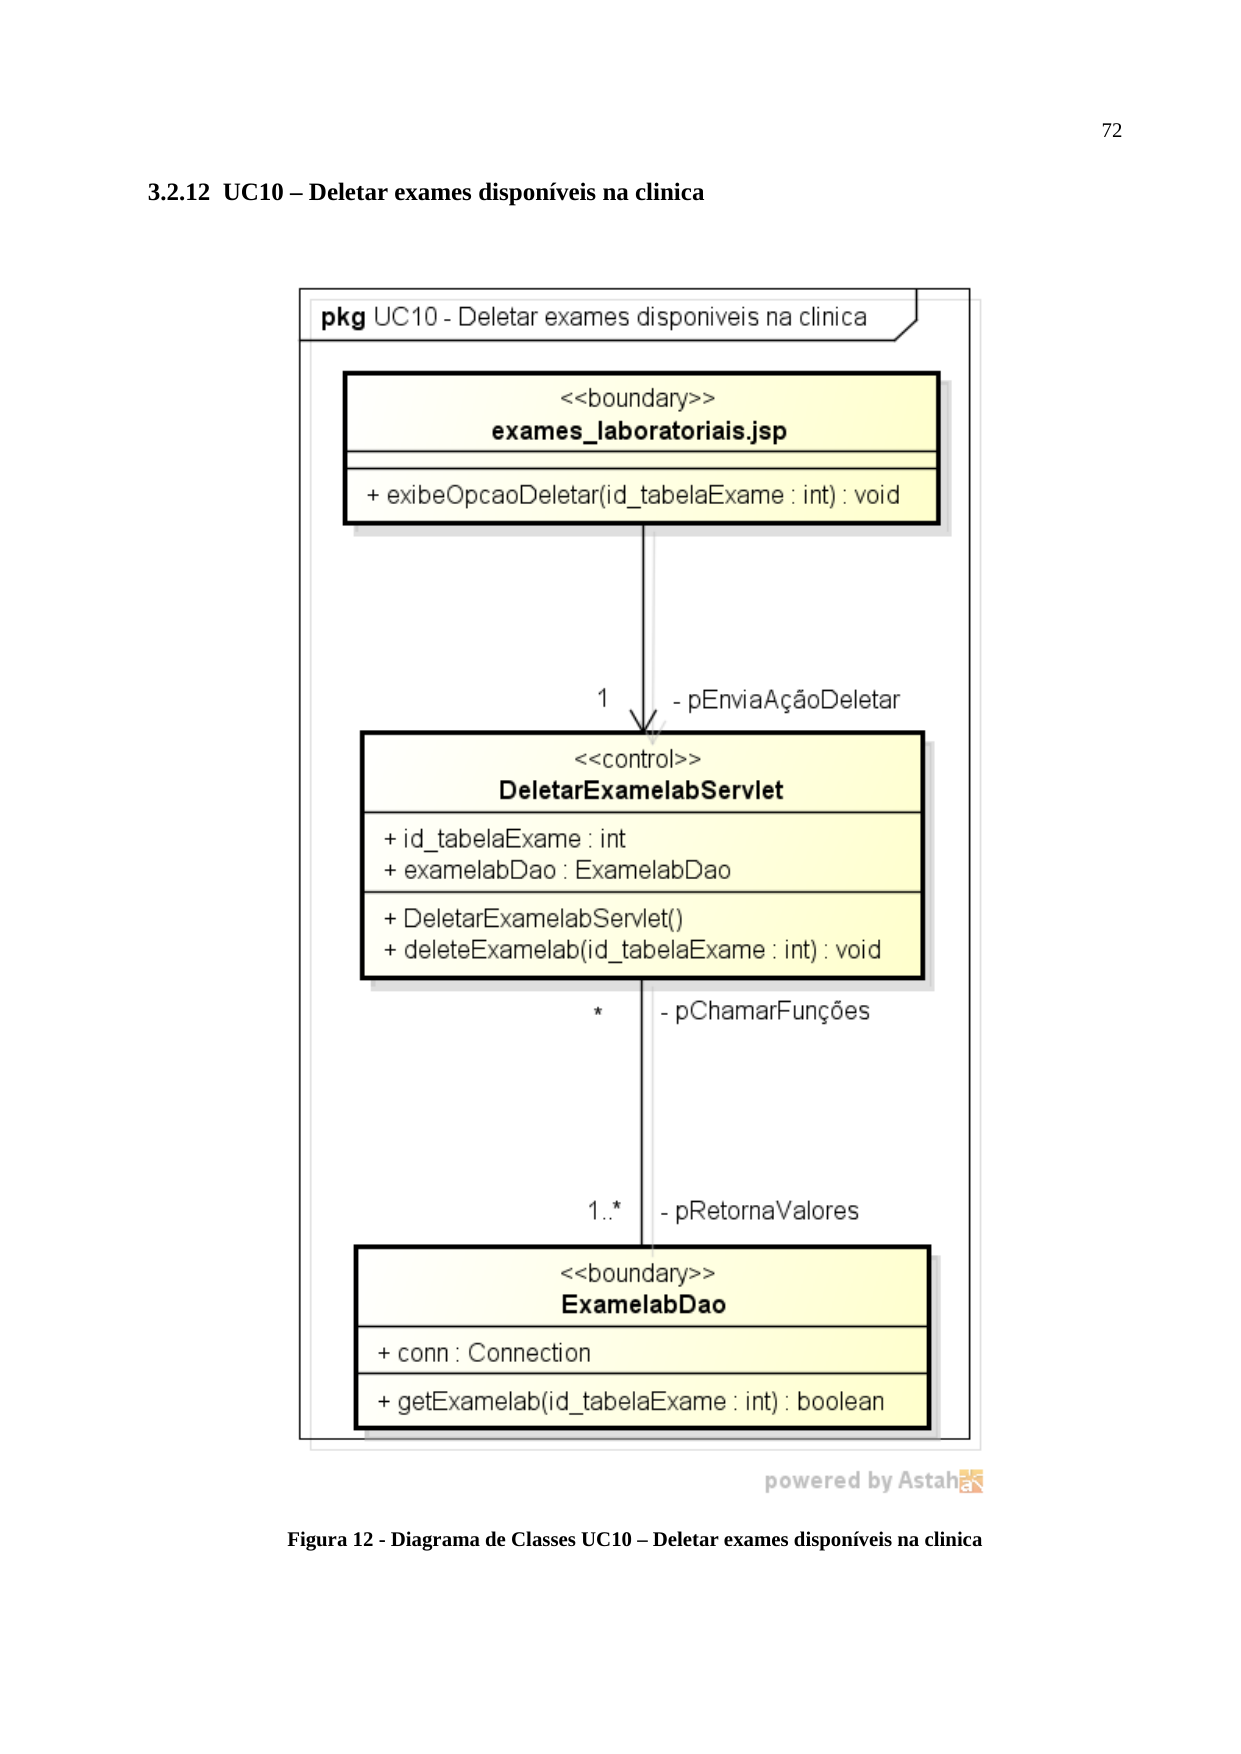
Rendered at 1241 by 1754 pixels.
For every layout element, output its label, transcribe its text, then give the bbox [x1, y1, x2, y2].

picture [279, 268, 991, 1501]
subtitle UC10 – Deletar exames disponíveis na clinica [148, 177, 1122, 206]
